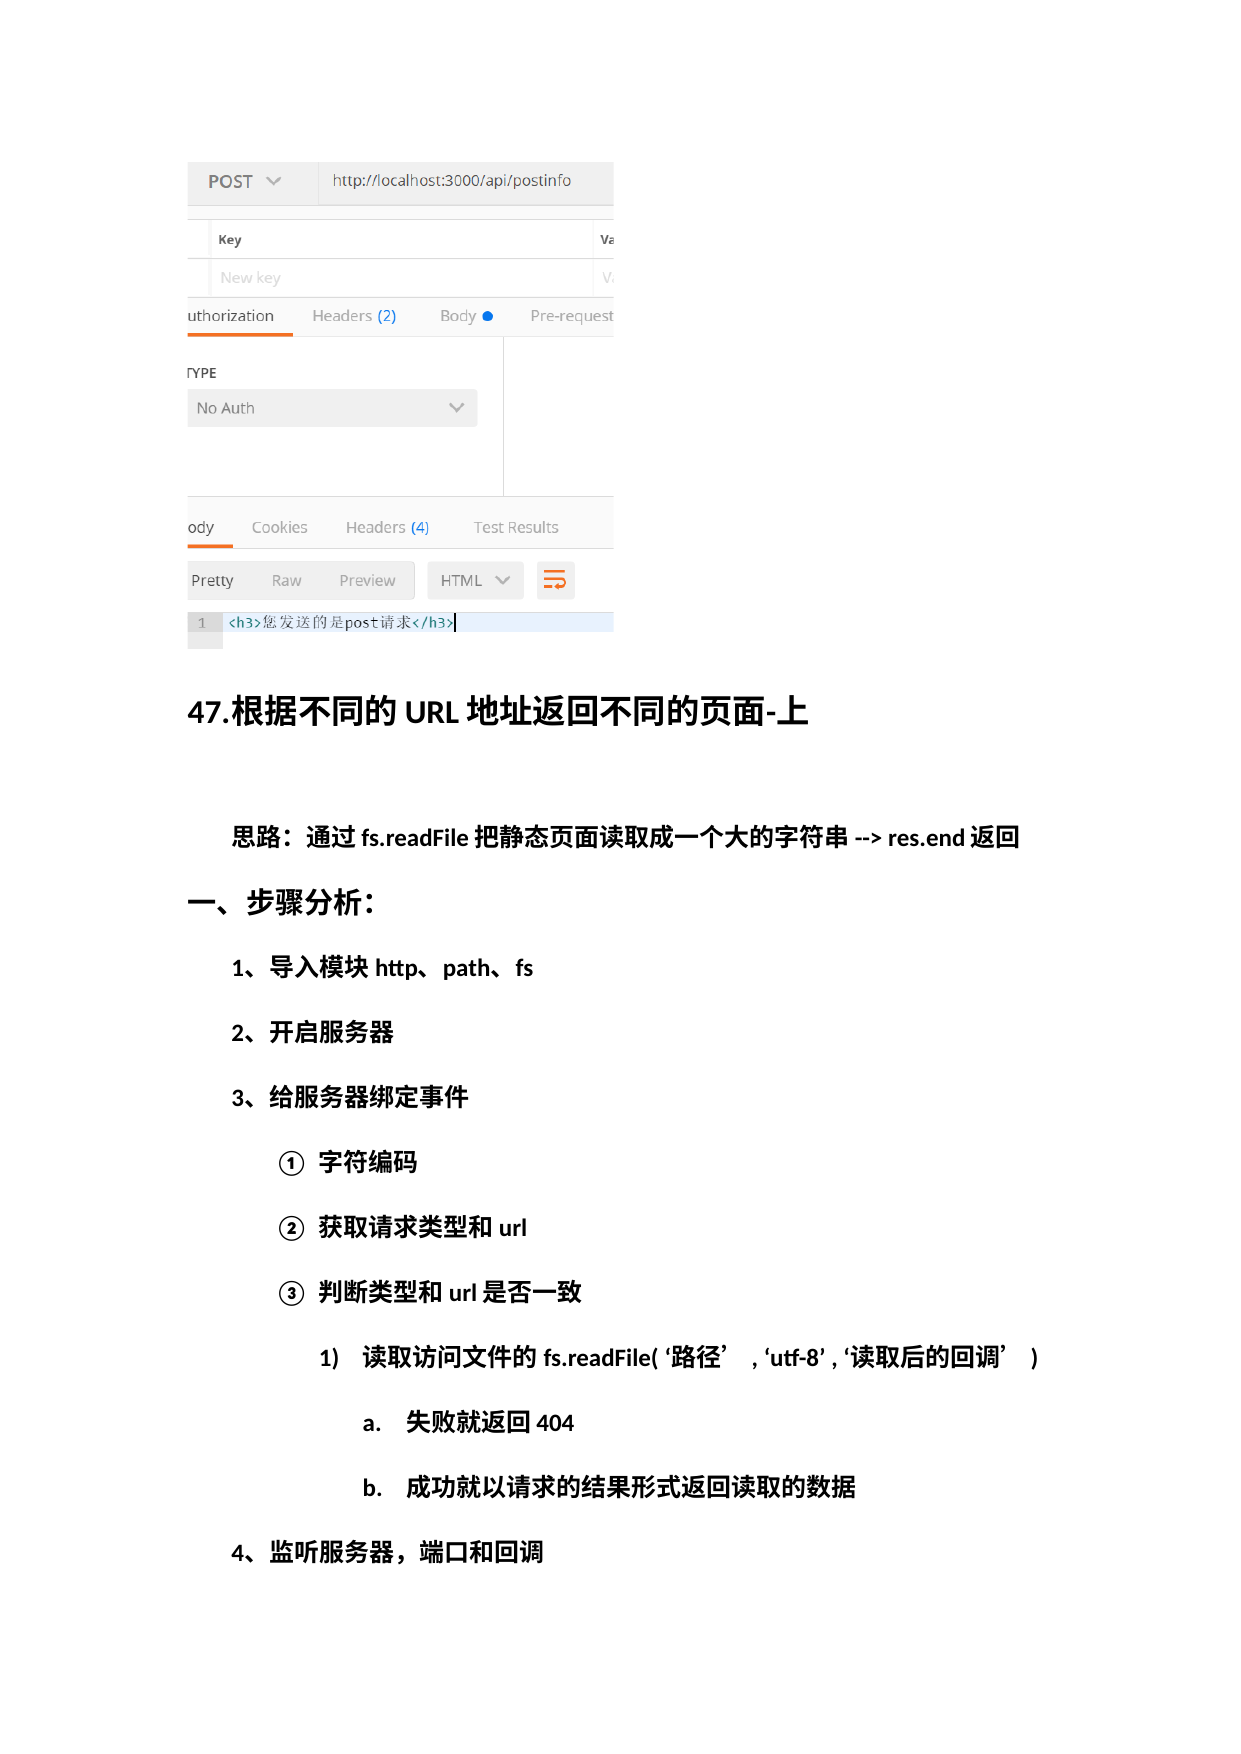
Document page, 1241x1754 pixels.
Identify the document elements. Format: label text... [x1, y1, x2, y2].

list 获取请求类型和url [275, 1193, 1053, 1258]
list 一、步骤分析： [187, 868, 1053, 933]
list 字符编码 [275, 1128, 1053, 1193]
list 成功就以请求的结果形式返回读取的数据 [362, 1453, 1053, 1518]
subtitle 根据不同的URL地址返回不同的页面-上 [187, 677, 1053, 742]
list 思路：通过fs.readFile把静态页面读取成一个大的字符串 --> res.end返回 [187, 803, 1053, 868]
list 给服务器绑定事件 [187, 1063, 1053, 1128]
list 导入模块 http、path、fs [187, 933, 1053, 998]
list 失败就返回404 [362, 1388, 1053, 1453]
list 监听服务器，端口和回调 [187, 1518, 1053, 1583]
list 判断类型和url是否一致 [275, 1258, 1053, 1323]
list 开启服务器 [187, 998, 1053, 1063]
list 读取访问文件的 fs.readFile( ‘路径’ , ‘utf-8’ , ‘读取后的回调’ ) [319, 1323, 1053, 1388]
picture [187, 162, 614, 649]
